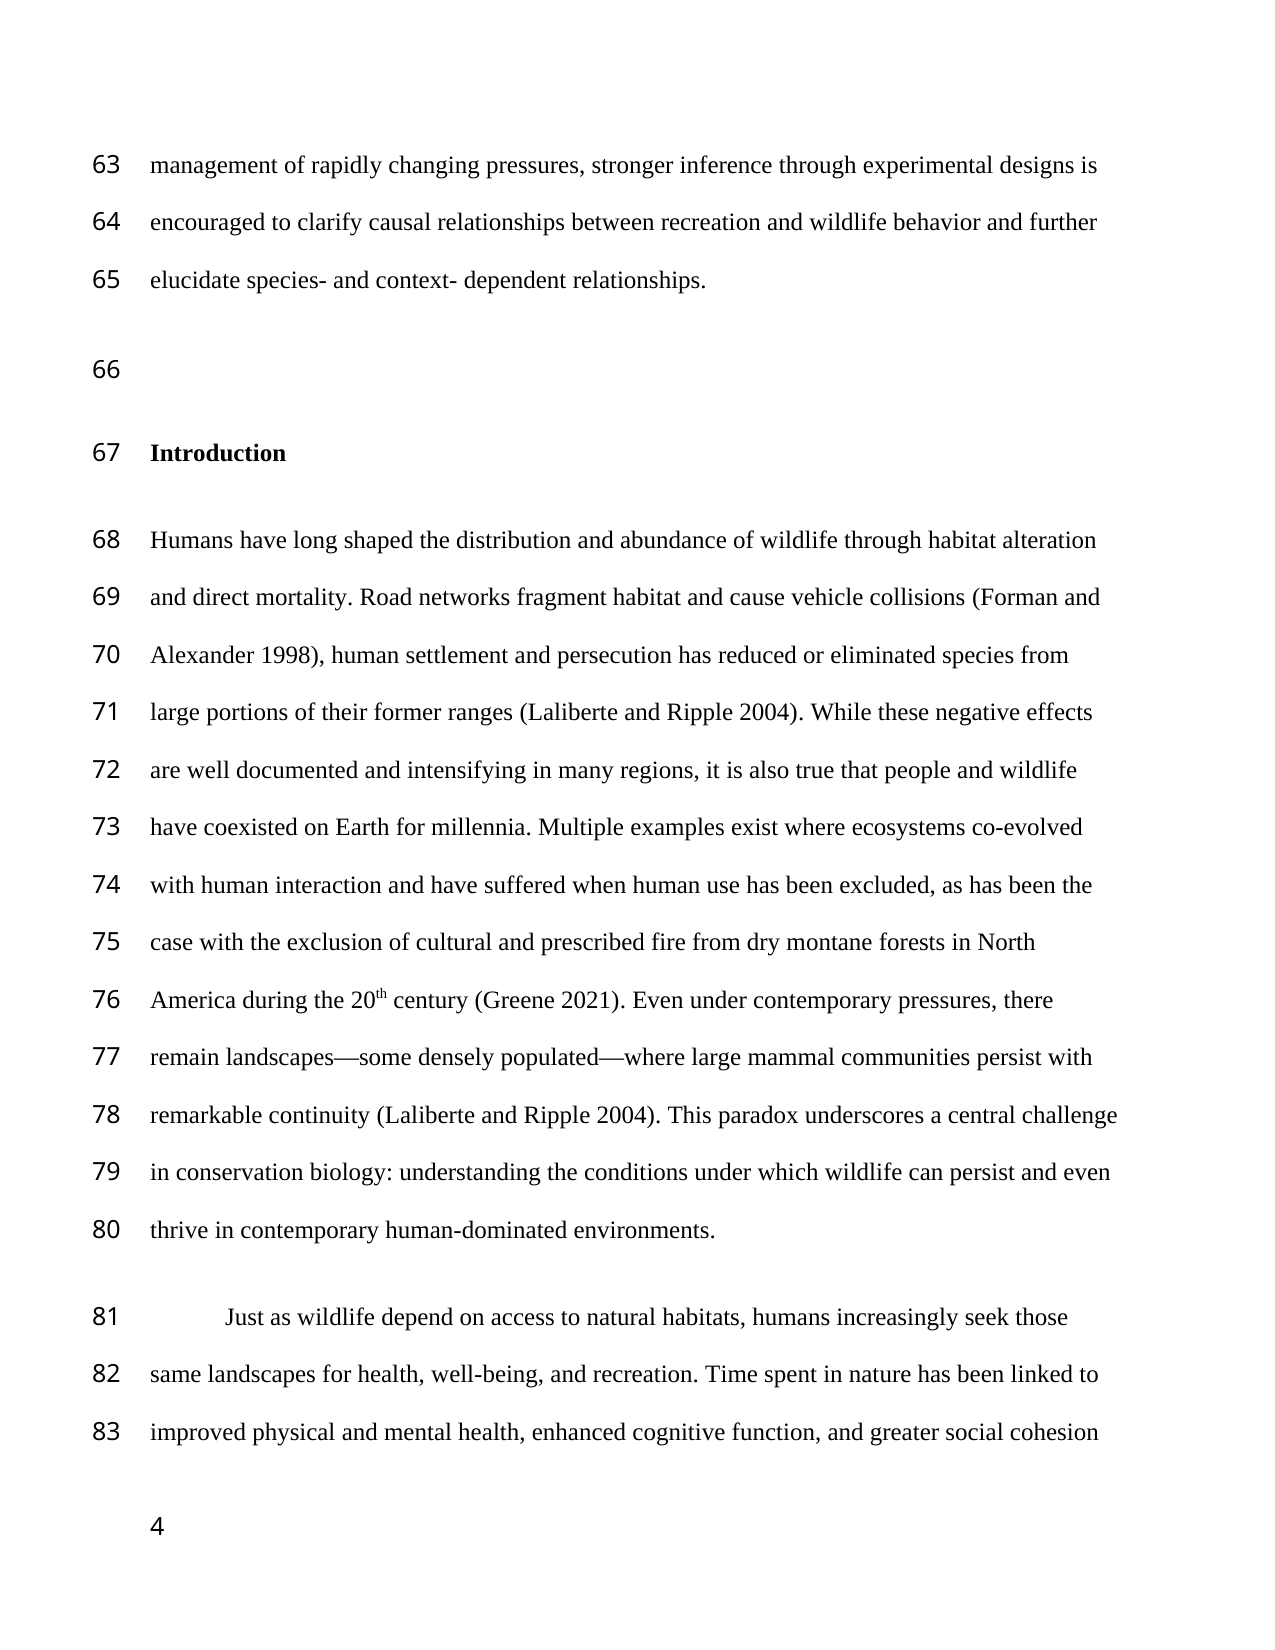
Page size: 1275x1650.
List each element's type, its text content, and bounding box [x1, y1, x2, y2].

text Introduction [150, 438, 1125, 467]
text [150, 1302, 1125, 1445]
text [150, 150, 1125, 294]
text Humans have long shaped the distribution and abundance of wildlife through habitat alteration and direct mortality. Road networks fragment habitat and cause vehicle collisions (Forman and Alexander 1998), human settlement and persecution has reduced or eliminated species from large portions of their former ranges (Laliberte and Ripple 2004). While these negative effects are well documented and intensifying in many regions, it is also true that people and wildlife have coexisted on Earth for millennia. Multiple examples exist where ecosystems co-evolved with human interaction and have suffered when human use has been excluded, as has been the case with the exclusion of cultural and prescribed fire from dry montane forests in North America during the 20th century (Greene 2021). Even under contemporary pressures, there remain landscapes—some densely populated—where large mammal communities persist with remarkable continuity (Laliberte and Ripple 2004). This paradox underscores a central challenge in conservation biology: understanding the conditions under which wildlife can persist and even thrive in contemporary human-dominated environments. [150, 525, 1125, 1244]
